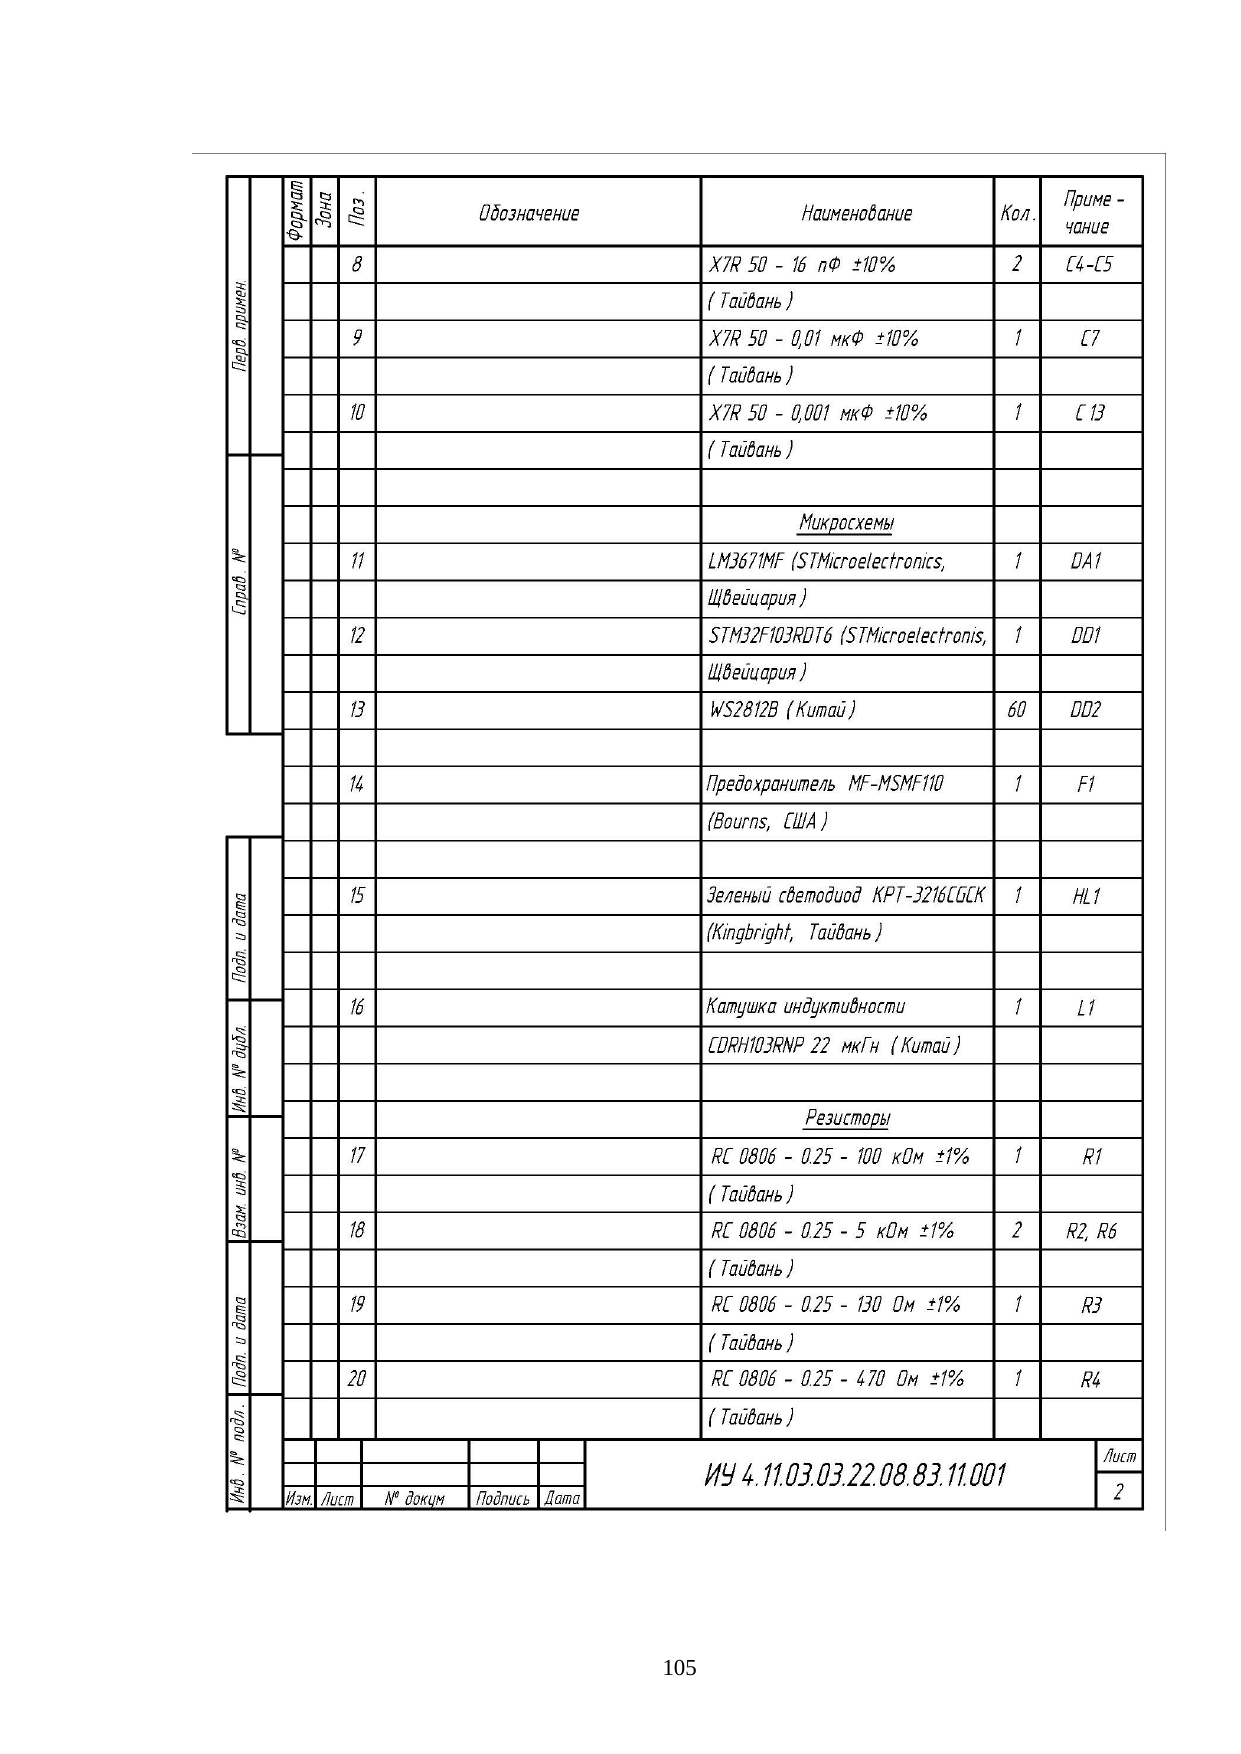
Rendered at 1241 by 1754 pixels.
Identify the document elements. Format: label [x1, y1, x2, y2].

picture [192, 151, 1167, 1531]
